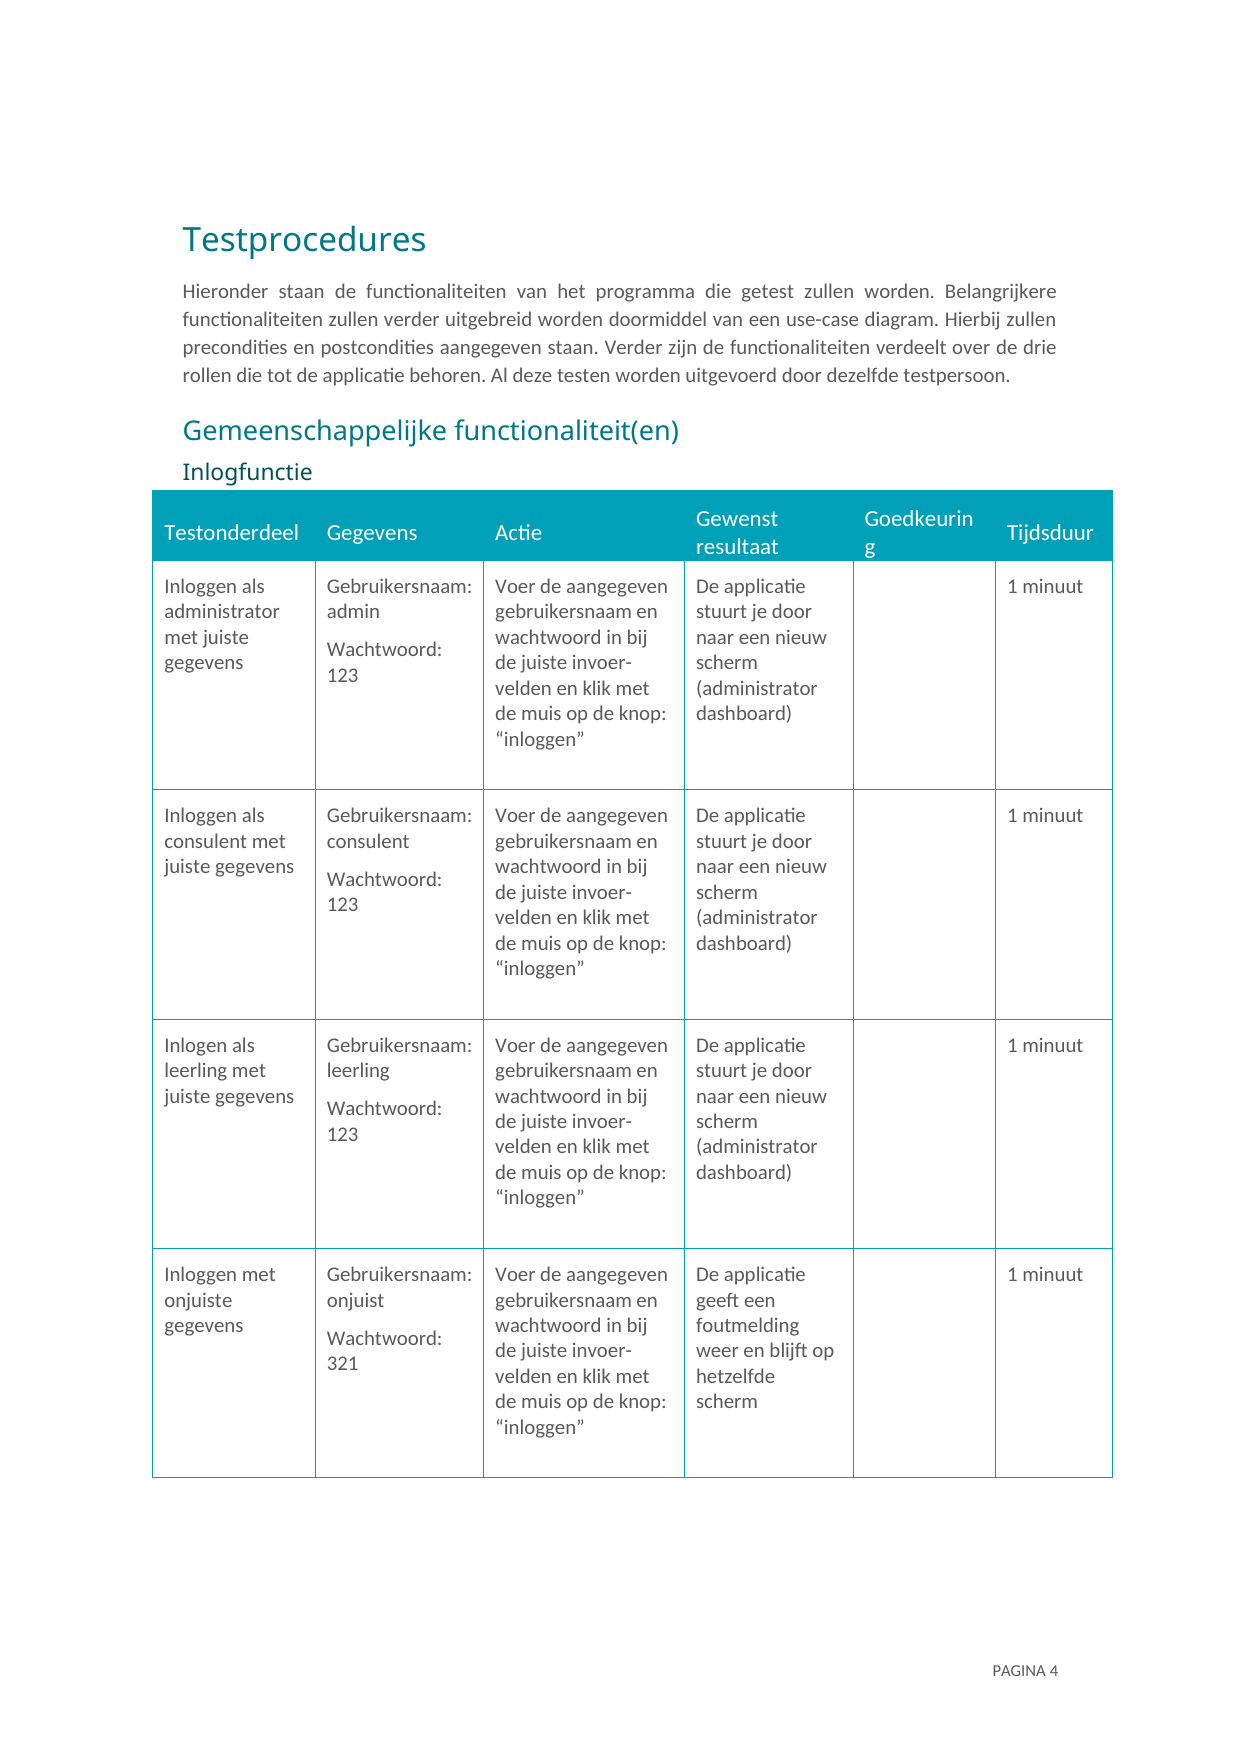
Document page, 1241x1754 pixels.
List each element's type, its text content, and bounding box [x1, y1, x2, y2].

table_cell Voer de aangegeven gebruikersnaam en wachtwoord in bij de juiste invoer-velden en klik met de muis op de knop: “inloggen” [484, 1249, 684, 1477]
table_header Testonderdeel [153, 491, 315, 560]
table_cell Inloggen als consulent met juiste gegevens [153, 790, 315, 1018]
subtitle Gemeenschappelijke functionaliteit(en) [182, 411, 1058, 448]
table_cell 1 minuut [996, 561, 1112, 789]
table_header Gegevens [316, 491, 483, 560]
table_cell Inloggen met onjuiste gegevens [153, 1249, 315, 1477]
subtitle Testprocedures [182, 216, 1058, 262]
table_cell 1 minuut [996, 790, 1112, 1018]
table_cell 1 minuut [996, 1020, 1112, 1248]
table_header Tijdsduur [996, 491, 1112, 560]
table_cell Gebruikersnaam: admin Wachtwoord: 123 [316, 561, 483, 789]
table_cell De applicatie stuurt je door naar een nieuw scherm (administrator dashboard) [685, 1020, 853, 1248]
table_cell De applicatie stuurt je door naar een nieuw scherm (administrator dashboard) [685, 561, 853, 789]
table_cell [854, 790, 995, 1018]
table_cell [854, 561, 995, 789]
table_cell Voer de aangegeven gebruikersnaam en wachtwoord in bij de juiste invoer-velden en klik met de muis op de knop: “inloggen” [484, 561, 684, 789]
table_cell Inloggen als administrator met juiste gegevens [153, 561, 315, 789]
table_header Gewenst resultaat [685, 491, 853, 560]
table_cell 1 minuut [996, 1249, 1112, 1477]
table_cell [854, 1020, 995, 1248]
table_cell De applicatie geeft een foutmelding weer en blijft op hetzelfde scherm [685, 1249, 853, 1477]
table_header Goedkeuring [854, 491, 995, 560]
table_header Actie [484, 491, 684, 560]
table_cell De applicatie stuurt je door naar een nieuw scherm (administrator dashboard) [685, 790, 853, 1018]
table_cell Gebruikersnaam: leerling Wachtwoord: 123 [316, 1020, 483, 1248]
table_cell Voer de aangegeven gebruikersnaam en wachtwoord in bij de juiste invoer-velden en klik met de muis op de knop: “inloggen” [484, 790, 684, 1018]
table_cell [854, 1249, 995, 1477]
subtitle Inlogfunctie [182, 456, 1058, 487]
table_cell Voer de aangegeven gebruikersnaam en wachtwoord in bij de juiste invoer-velden en klik met de muis op de knop: “inloggen” [484, 1020, 684, 1248]
table_cell Inlogen als leerling met juiste gegevens [153, 1020, 315, 1248]
table_cell Gebruikersnaam: consulent Wachtwoord: 123 [316, 790, 483, 1018]
text Hieronder staan de functionaliteiten van het programma die getest zullen worden. Belangrijkere functionaliteiten zullen verder uitgebreid worden doormiddel van een use-case diagram. Hierbij zullen precondities en postcondities aangegeven staan. Verder zijn de functionaliteiten verdeelt over de drie rollen die tot de applicatie behoren. Al deze testen worden uitgevoerd door dezelfde testpersoon. [182, 279, 1058, 388]
table_cell Gebruikersnaam: onjuist Wachtwoord: 321 [316, 1249, 483, 1477]
